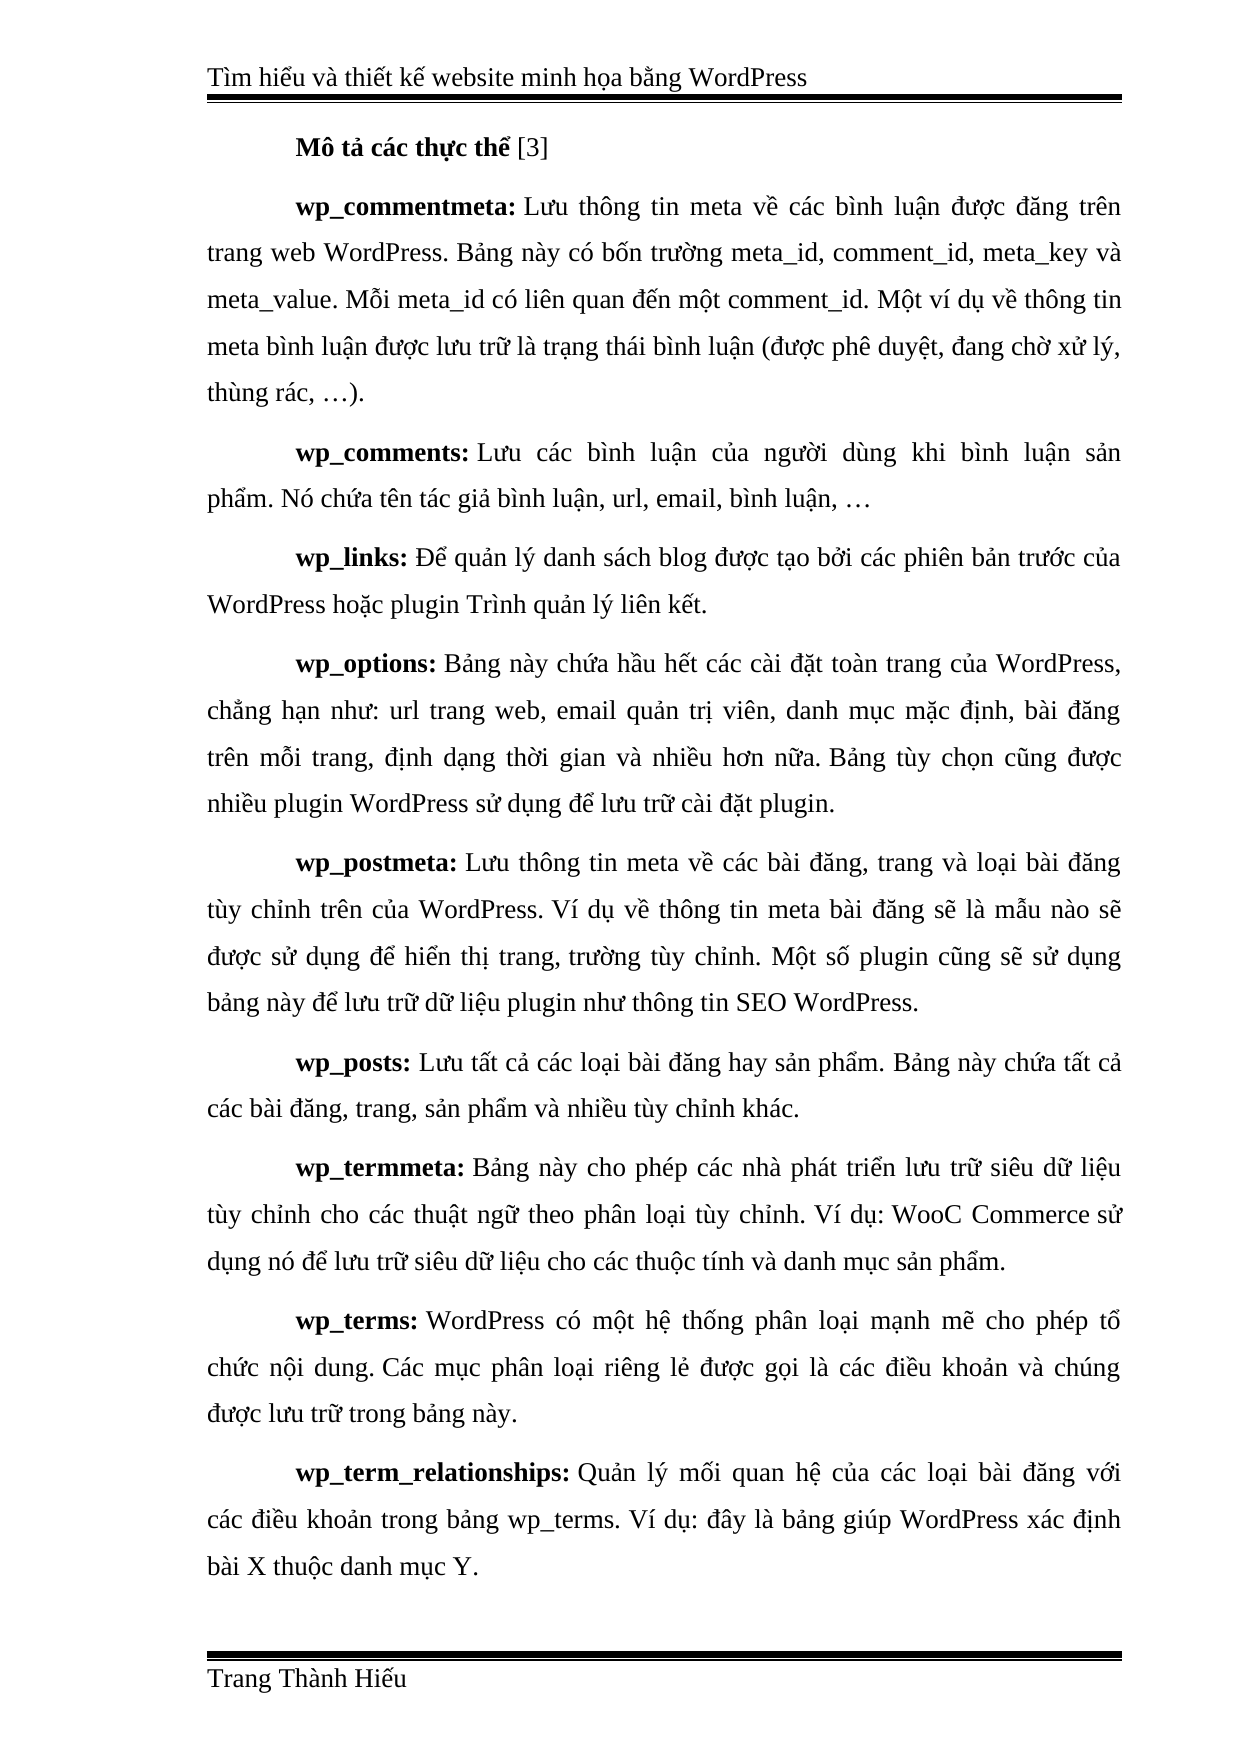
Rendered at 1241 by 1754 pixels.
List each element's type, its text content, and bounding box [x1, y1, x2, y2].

text wp_commentmeta: Lưu thông tin meta về các bình luận được đăng trên trang web WordPress. Bảng này có bốn trường meta_id, comment_id, meta_key và meta_value. Mỗi meta_id có liên quan đến một comment_id. Một ví dụ về thông tin meta bình luận được lưu trữ là trạng thái bình luận (được phê duyệt, đang chờ xử lý, thùng rác, …). [207, 190, 1122, 408]
text wp_comments: Lưu các bình luận của người dùng khi bình luận sản phẩm. Nó chứa tên tác giả bình luận, url, email, bình luận, … [207, 436, 1122, 513]
text wp_links: Để quản lý danh sách blog được tạo bởi các phiên bản trước của WordPress hoặc plugin Trình quản lý liên kết. [207, 541, 1122, 619]
text wp_termmeta: Bảng này cho phép các nhà phát triển lưu trữ siêu dữ liệu tùy chỉnh cho các thuật ngữ theo phân loại tùy chỉnh. Ví dụ: WooC Commerce sử dụng nó để lưu trữ siêu dữ liệu cho các thuộc tính và danh mục sản phẩm. [207, 1151, 1122, 1276]
text wp_postmeta: Lưu thông tin meta về các bài đăng, trang và loại bài đăng tùy chỉnh trên của WordPress. Ví dụ về thông tin meta bài đăng sẽ là mẫu nào sẽ được sử dụng để hiển thị trang, trường tùy chỉnh. Một số plugin cũng sẽ sử dụng bảng này để lưu trữ dữ liệu plugin như thông tin SEO WordPress. [207, 846, 1122, 1018]
text wp_posts: Lưu tất cả các loại bài đăng hay sản phẩm. Bảng này chứa tất cả các bài đăng, trang, sản phẩm và nhiều tùy chỉnh khác. [207, 1046, 1122, 1123]
text Mô tả các thực thể [207, 131, 1122, 162]
text wp_terms: WordPress có một hệ thống phân loại mạnh mẽ cho phép tổ chức nội dung. Các mục phân loại riêng lẻ được gọi là các điều khoản và chúng được lưu trữ trong bảng này. [207, 1304, 1122, 1428]
text wp_options: Bảng này chứa hầu hết các cài đặt toàn trang của WordPress, chẳng hạn như: url trang web, email quản trị viên, danh mục mặc định, bài đăng trên mỗi trang, định dạng thời gian và nhiều hơn nữa. Bảng tùy chọn cũng được nhiều plugin WordPress sử dụng để lưu trữ cài đặt plugin. [207, 647, 1122, 818]
text wp_term_relationships: Quản lý mối quan hệ của các loại bài đăng với các điều khoản trong bảng wp_terms. Ví dụ: đây là bảng giúp WordPress xác định bài X thuộc danh mục Y. [207, 1456, 1122, 1581]
